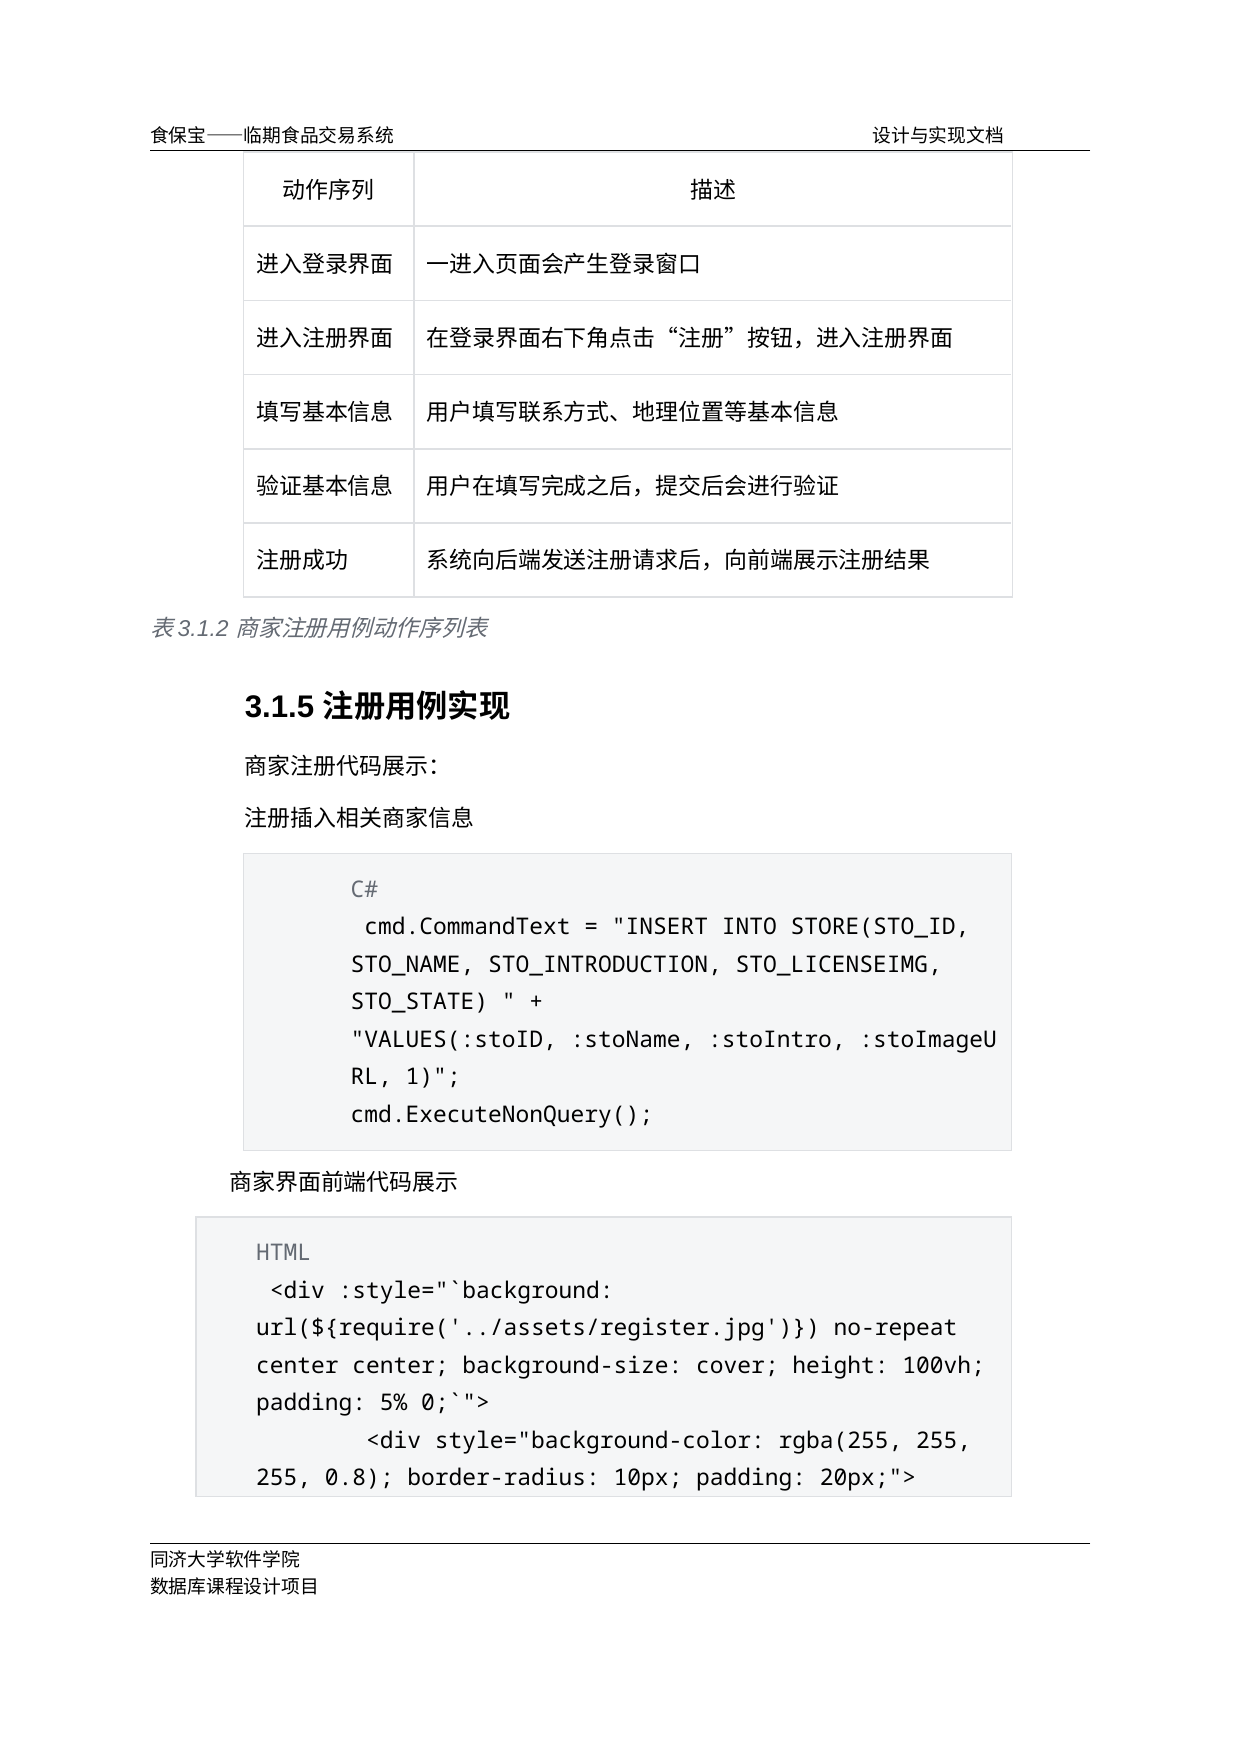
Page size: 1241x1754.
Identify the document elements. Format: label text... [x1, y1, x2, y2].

table_header C# cmd.CommandText = "INSERT INTO STORE(STO_ID, STO_NAME, STO_INTRODUCTION, STO_LICENSEIMG, STO_STATE) " + "VALUES(:stoID, :stoName, :stoIntro, :stoImageURL, 1)"; cmd.ExecuteNonQuery(); [244, 854, 1011, 1150]
table_header 描述 [415, 153, 1012, 225]
table_header 动作序列 [244, 153, 413, 225]
text 注册插入相关商家信息 [244, 800, 1090, 833]
table_cell 进入注册界面 [244, 301, 413, 374]
table_cell 验证基本信息 [244, 450, 413, 522]
text 3.1.5 注册用例实现 [244, 681, 1090, 726]
table_cell 用户填写联系方式、地理位置等基本信息 [415, 374, 1012, 448]
table_cell 填写基本信息 [244, 375, 413, 448]
text 商家界面前端代码展示 [197, 1164, 1090, 1197]
table_cell 一进入页面会产生登录窗口 [415, 225, 1012, 299]
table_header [197, 1218, 1011, 1496]
table_cell 注册成功 [244, 524, 413, 596]
table_cell 进入登录界面 [244, 227, 413, 299]
table_cell 在登录界面右下角点击“注册”按钮，进入注册界面 [415, 300, 1012, 374]
text 表3.1.2 商家注册用例动作序列表 [150, 610, 1090, 643]
text 商家注册代码展示： [244, 748, 1090, 781]
table_cell 用户在填写完成之后，提交后会进行验证 [415, 448, 1012, 522]
table_cell 系统向后端发送注册请求后，向前端展示注册结果 [415, 522, 1012, 596]
